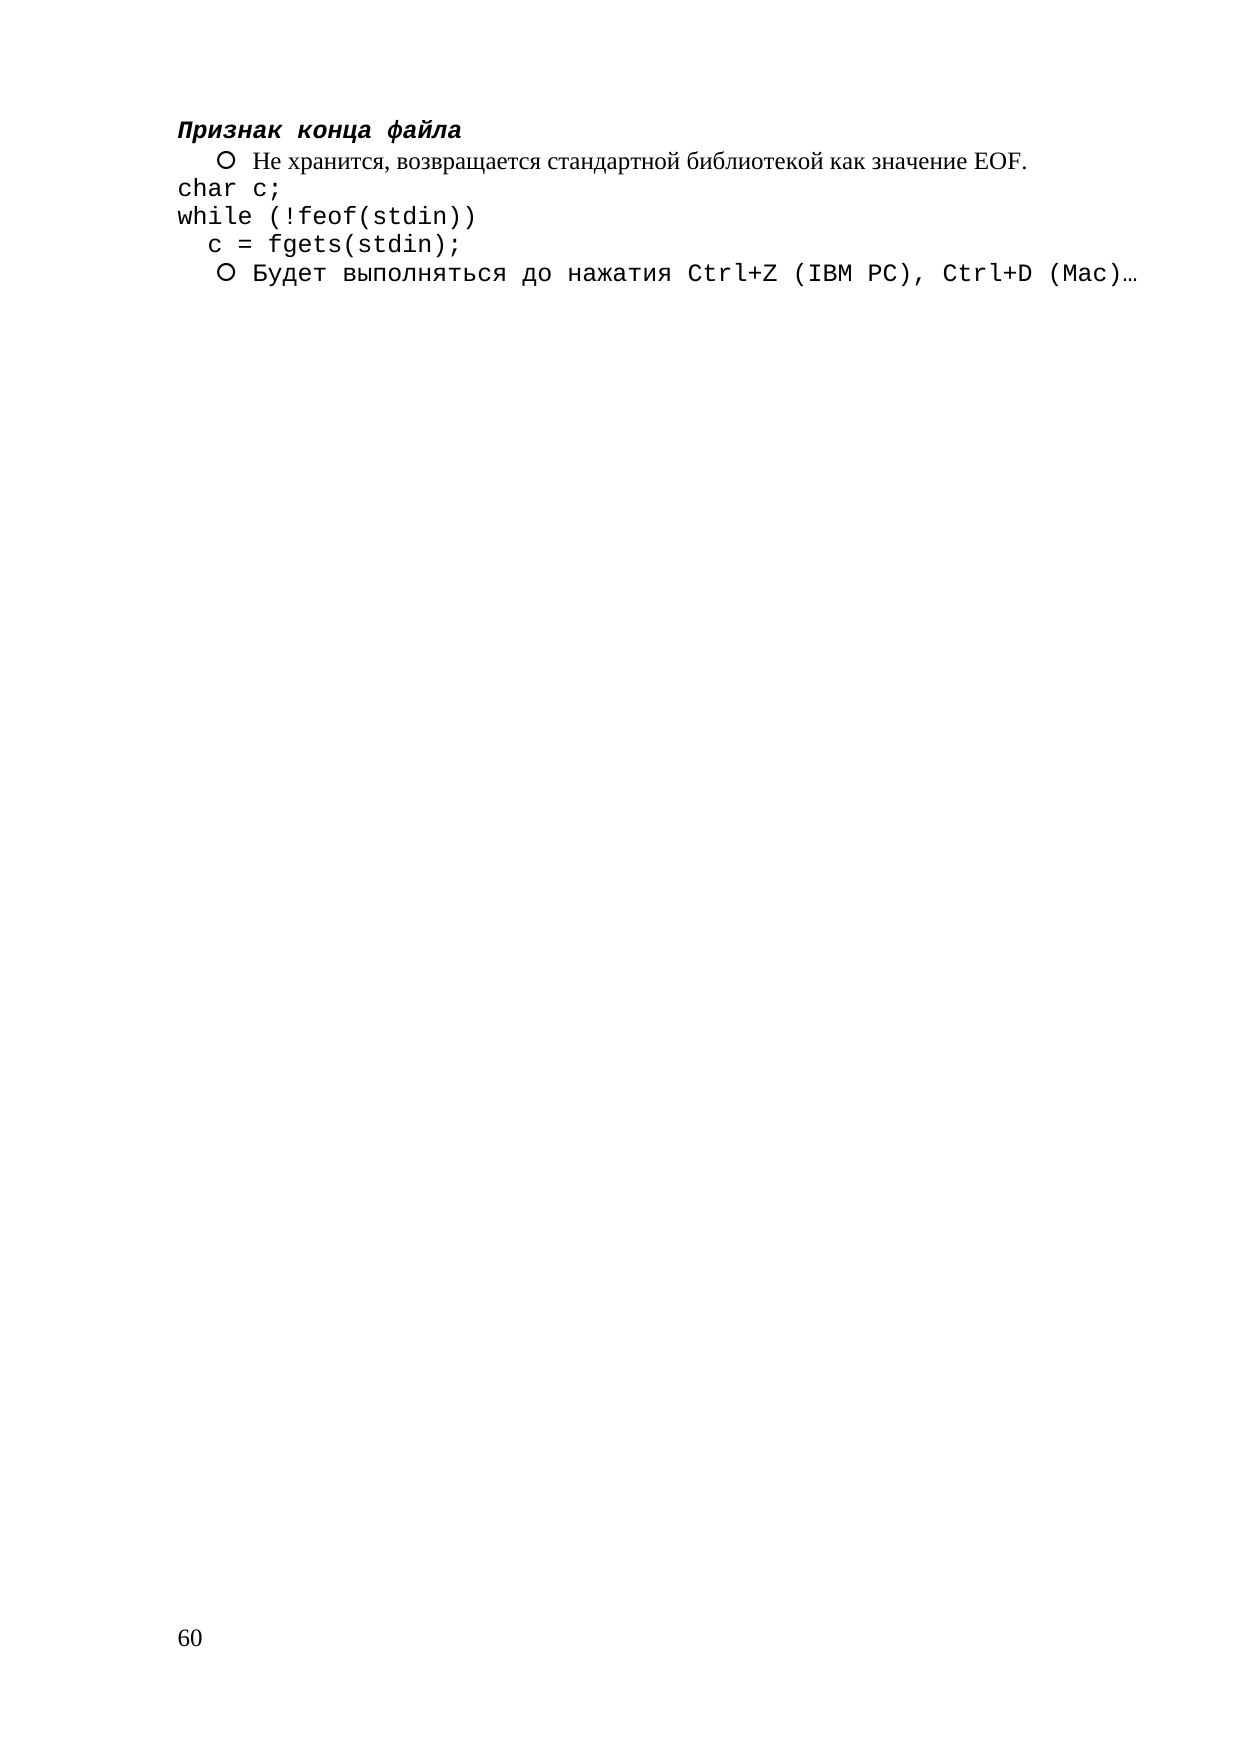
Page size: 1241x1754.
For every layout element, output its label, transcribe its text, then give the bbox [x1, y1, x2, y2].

list Не хранится, возвращается стандартной библиотекой как значение EOF. [215, 146, 1152, 175]
list Будет выполняться до нажатия Ctrl+Z (IBM PC), Ctrl+D (Mac)… [215, 260, 1152, 288]
text Признак конца файла [177, 118, 1152, 146]
text while (!feof(stdin)) [177, 203, 1152, 232]
text char c; [177, 175, 1152, 203]
text c = fgets(stdin); [177, 232, 1152, 260]
